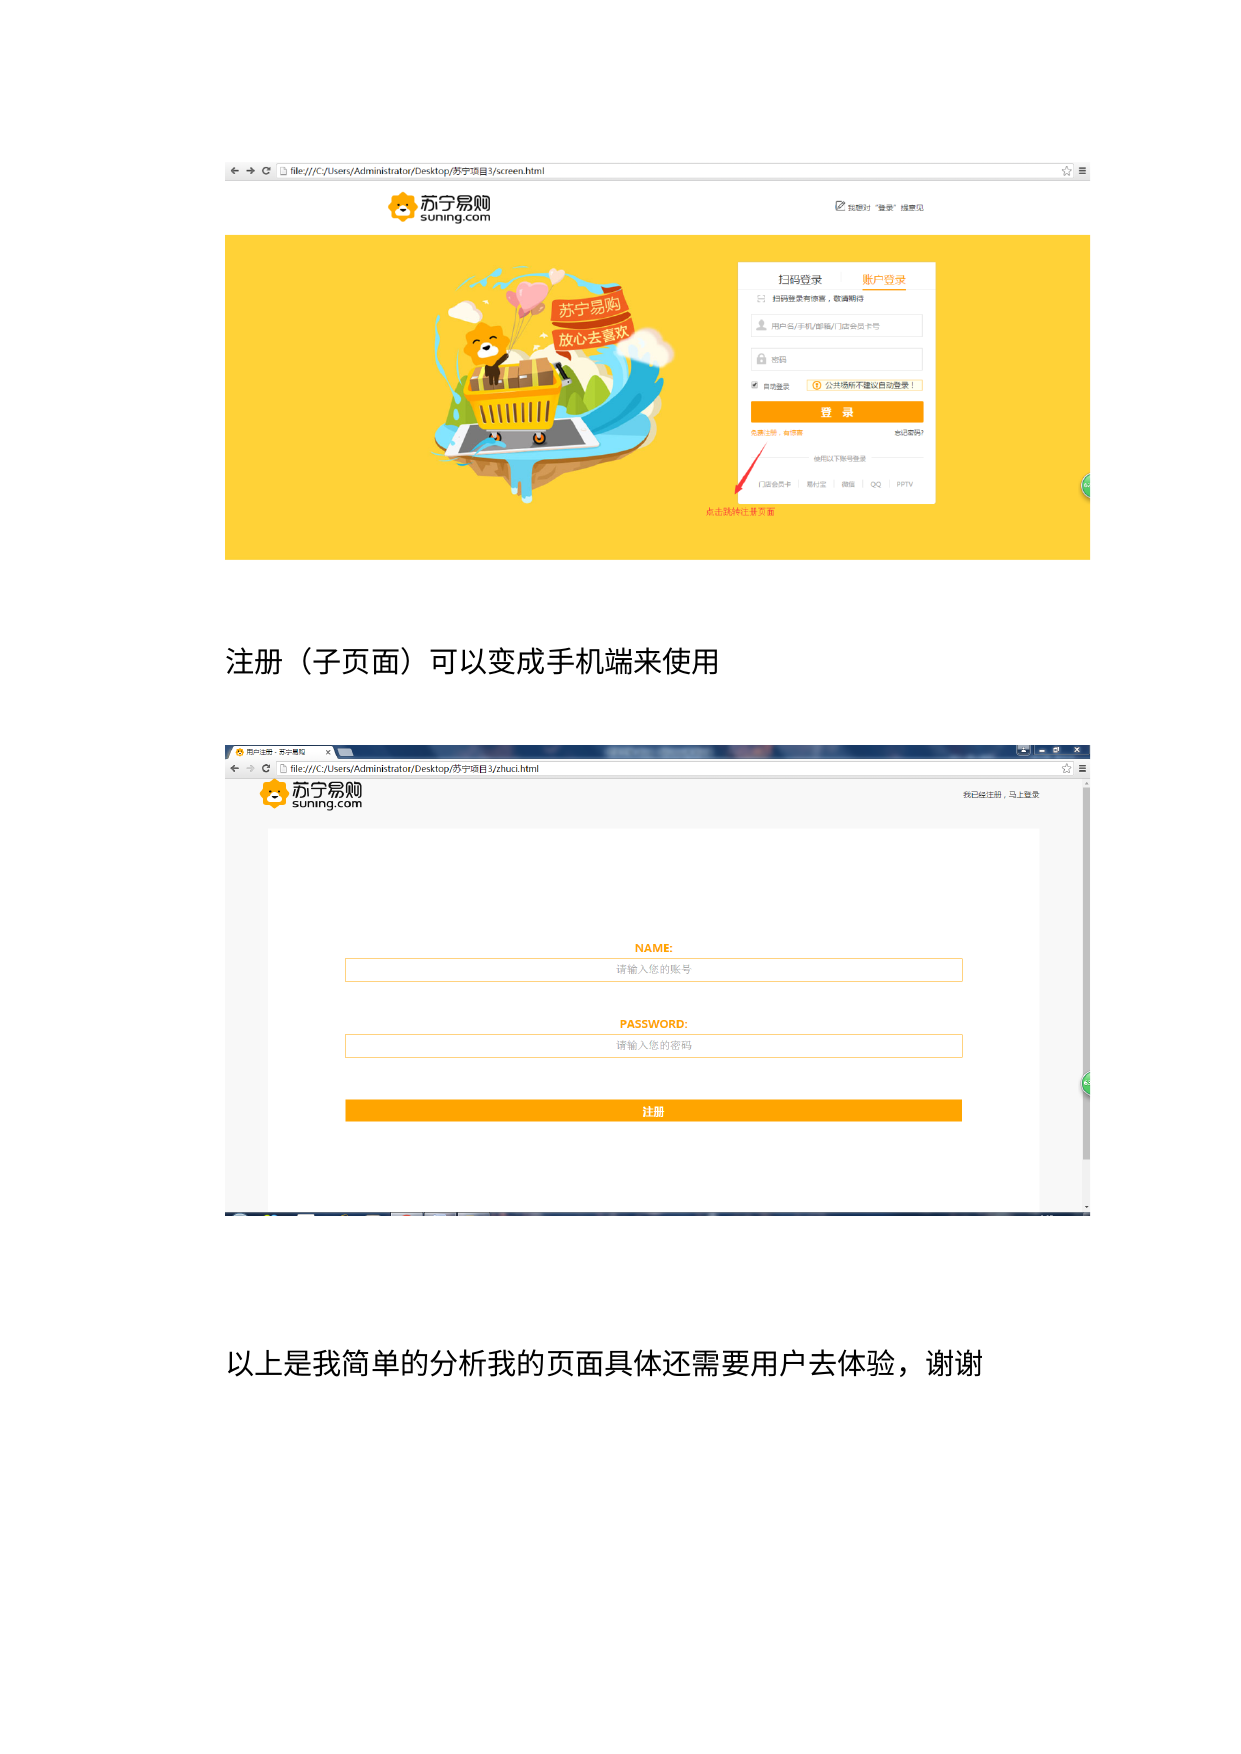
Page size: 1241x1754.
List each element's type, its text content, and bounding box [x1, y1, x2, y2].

picture [225, 162, 1091, 611]
picture [225, 745, 1091, 1216]
list 以上是我简单的分析我的页面具体还需要用户去体验，谢谢 [225, 1329, 1053, 1394]
list 注册（子页面）可以变成手机端来使用 [225, 627, 1053, 692]
